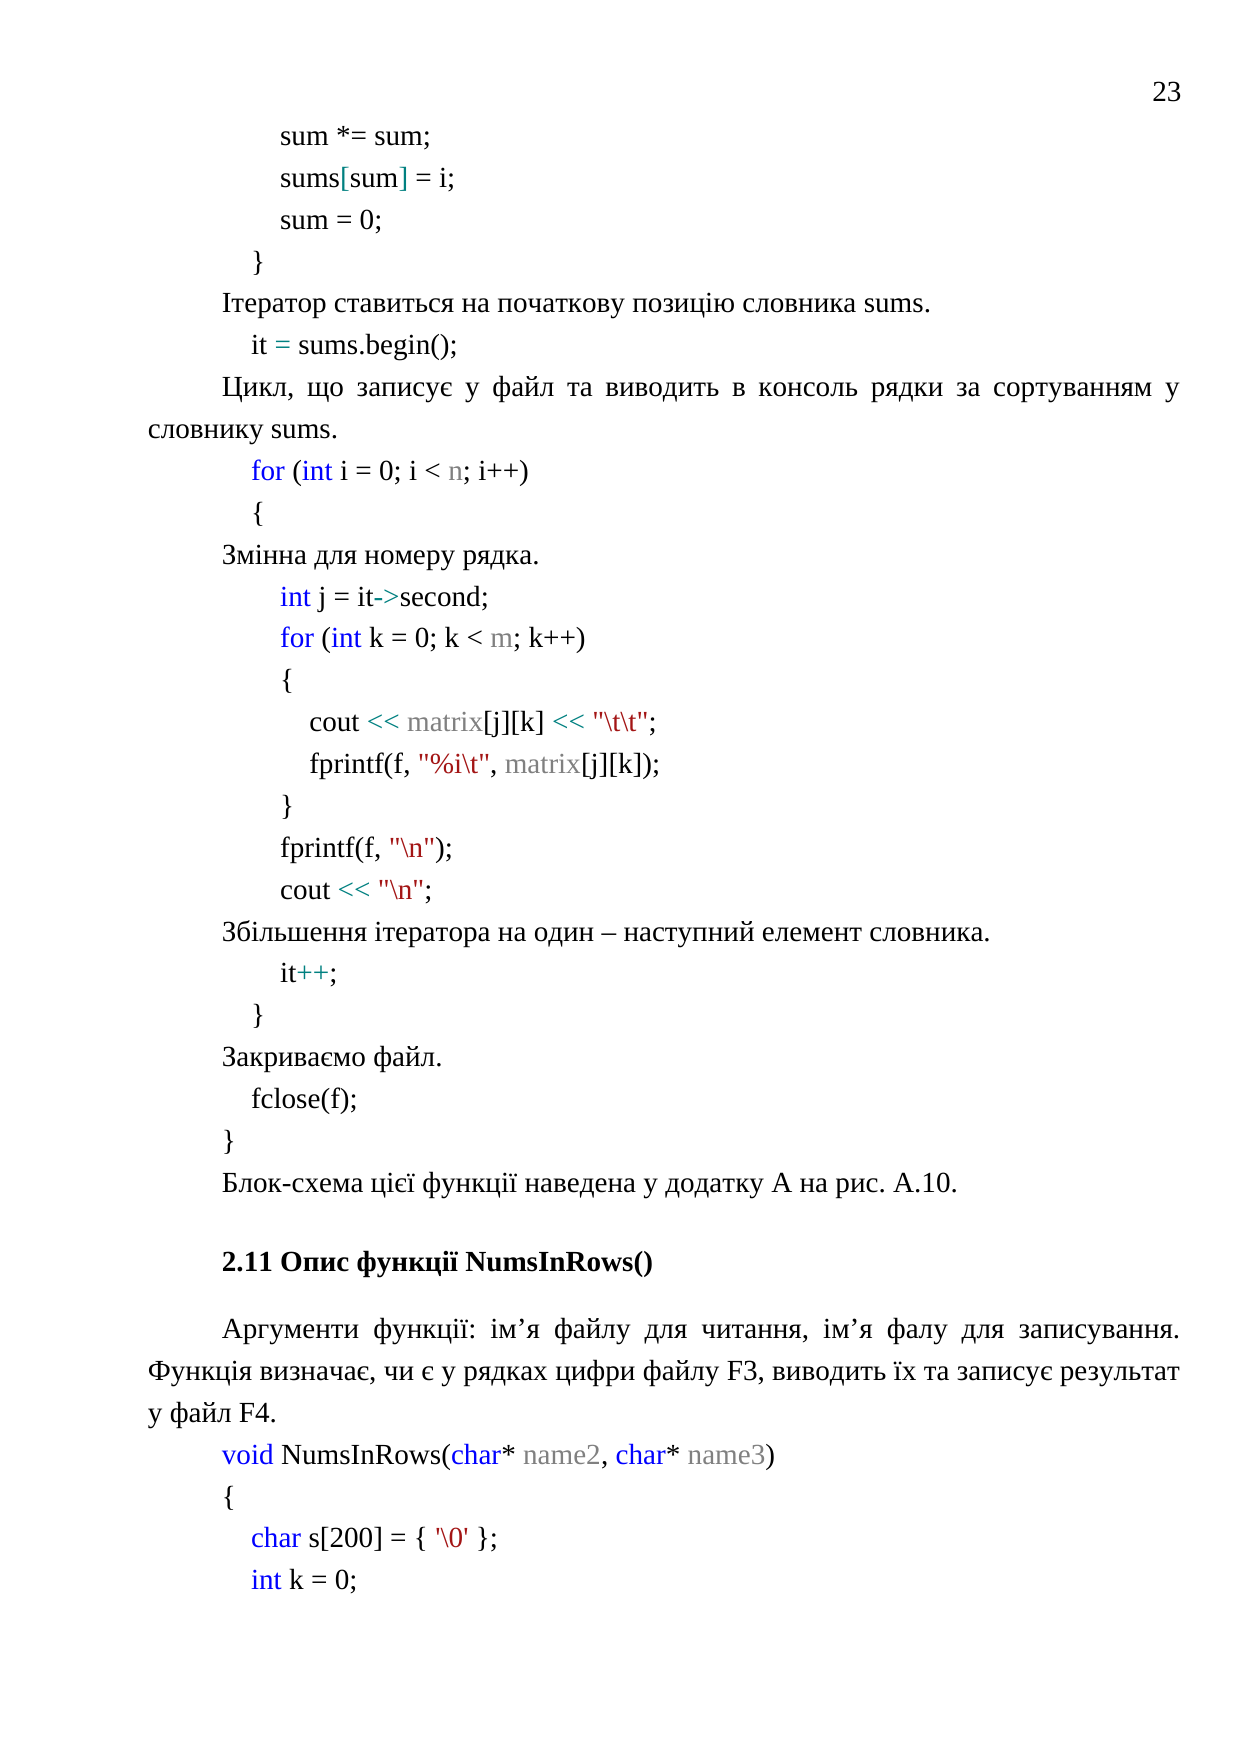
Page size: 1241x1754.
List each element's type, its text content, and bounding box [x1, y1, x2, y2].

text sum = 0; [148, 202, 1181, 235]
text Змінна для номеру рядка. [148, 537, 1181, 570]
text int k = 0; [148, 1562, 1181, 1596]
text it++; [148, 956, 1181, 989]
text it = sums.begin(); [148, 327, 1181, 361]
text { [148, 1479, 1181, 1512]
text void NumsInRows(char* name2, char* name3) [148, 1437, 1181, 1470]
text Блок-схема цієї функції наведена у додатку А на рис. А.10. [148, 1165, 1181, 1198]
text fclose(f); [148, 1081, 1181, 1115]
text sum *= sum; [148, 118, 1181, 152]
text fprintf(f, "\n"); [148, 830, 1181, 863]
text } [148, 244, 1181, 277]
text cout << matrix[j][k] << "\t\t"; [148, 704, 1181, 738]
text Ітератор ставиться на початкову позицію словника sums. [148, 286, 1181, 319]
text for (int k = 0; k < m; k++) [148, 621, 1181, 654]
text for (int i = 0; i < n; i++) [148, 453, 1181, 487]
text } [148, 788, 1181, 822]
text { [148, 495, 1181, 528]
text char s[200] = { '\0' }; [148, 1521, 1181, 1554]
subtitle 2.11 Опис функції NumsInRows() [148, 1244, 1181, 1278]
text Закриваємо файл. [148, 1039, 1181, 1073]
text int j = it->second; [148, 579, 1181, 612]
text Збільшення ітератора на один – наступний елемент словника. [148, 914, 1181, 947]
text } [148, 1123, 1181, 1157]
text Аргументи функції: ім’я файлу для читання, ім’я фалу для записування. Функція визначає, чи є у рядках цифри файлу F3, виводить їх та записує результат у файл F4. [148, 1311, 1181, 1428]
text cout << "\n"; [148, 872, 1181, 905]
text } [148, 997, 1181, 1031]
text Цикл, що записує у файл та виводить в консоль рядки за сортуванням у словнику sums. [148, 369, 1181, 445]
text { [148, 662, 1181, 696]
text fprintf(f, "%i\t", matrix[j][k]); [148, 746, 1181, 780]
text sums[sum] = i; [148, 160, 1181, 193]
